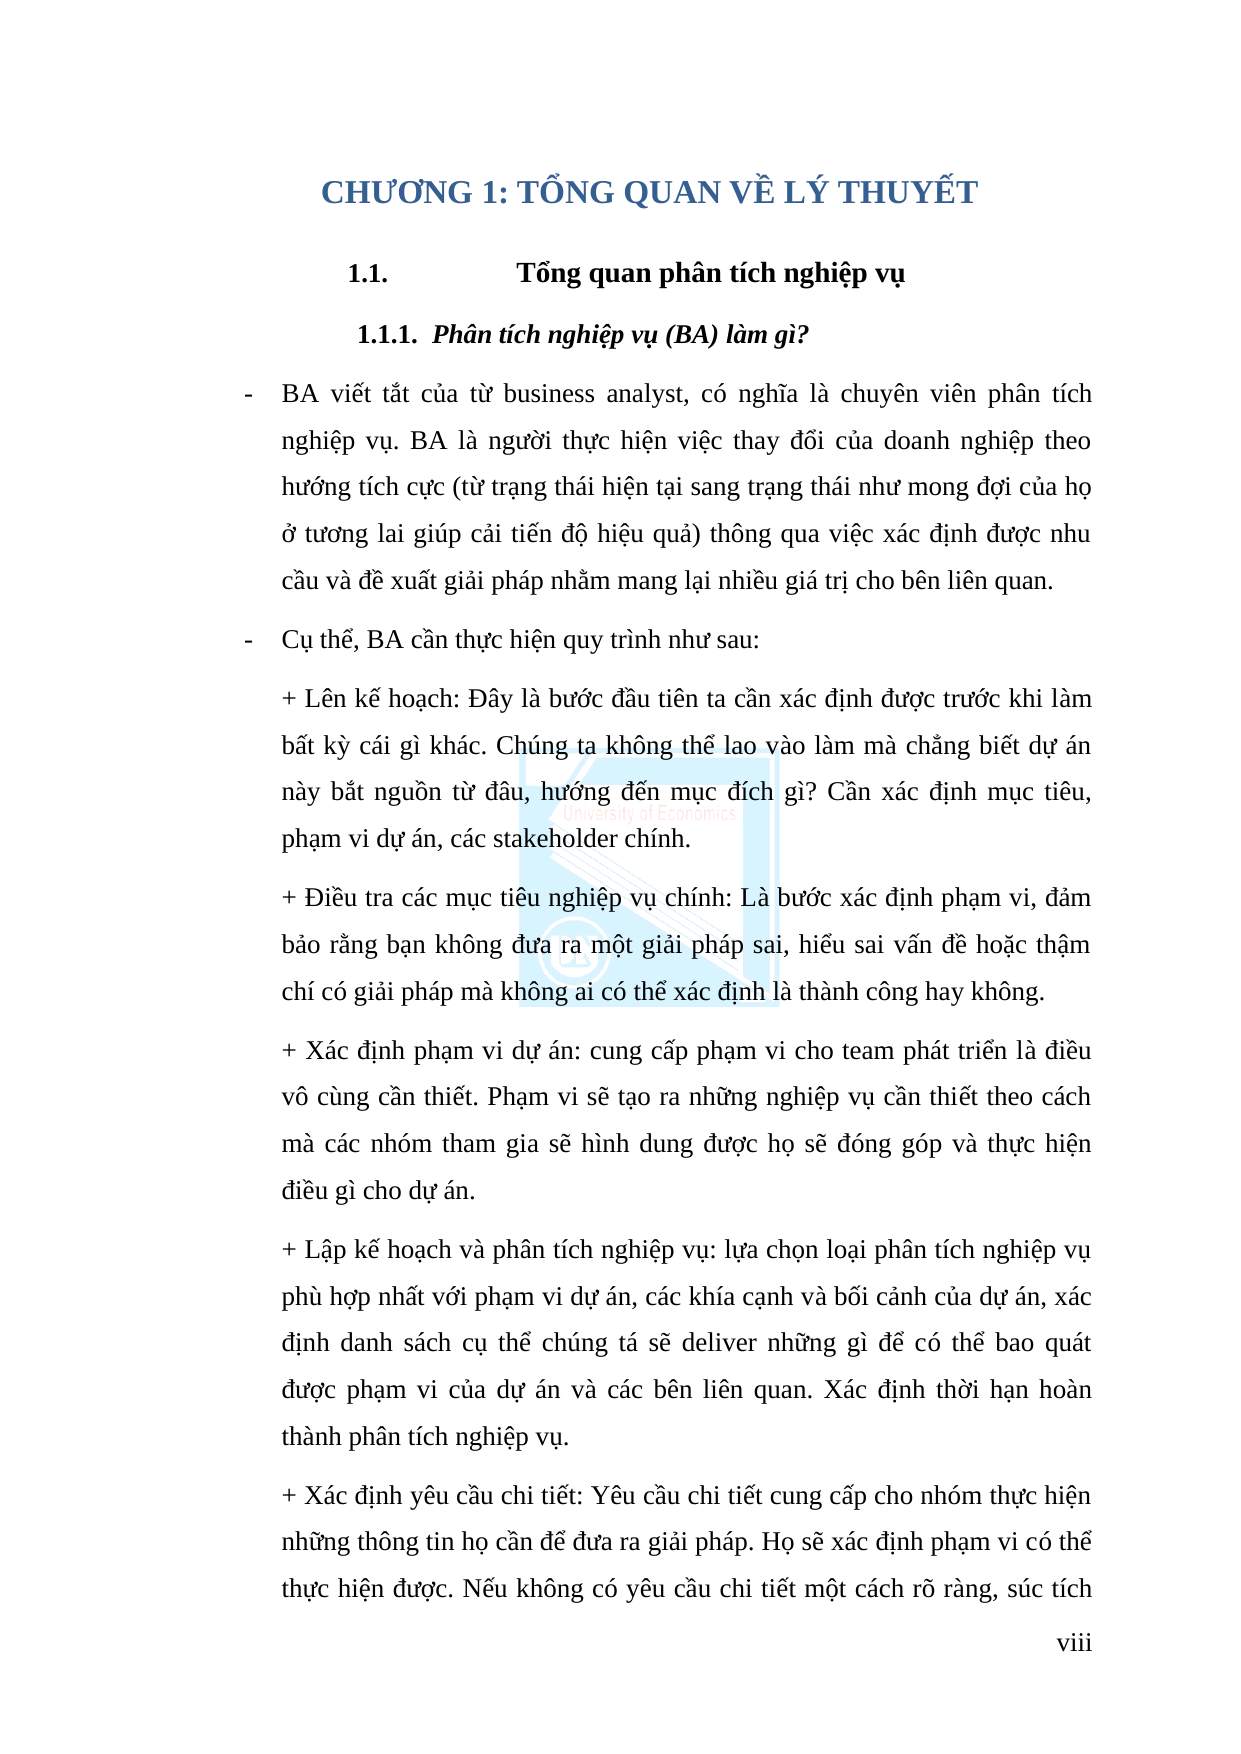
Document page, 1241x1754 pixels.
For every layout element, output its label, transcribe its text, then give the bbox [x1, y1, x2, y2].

subtitle chương 1: TỔNG QUAN VỀ LÝ THUYẾT [207, 173, 1092, 211]
list + Lập kế hoạch và phân tích nghiệp vụ: lựa chọn loại phân tích nghiệp vụ phù hợp nhất với phạm vi dự án, các khía cạnh và bối cảnh của dự án, xác định danh sách cụ thể chúng tá sẽ deliver những gì để có thể bao quát được phạm vi của dự án và các bên liên quan. Xác định thời hạn hoàn thành phân tích nghiệp vụ. [281, 1233, 1092, 1451]
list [281, 1479, 1092, 1603]
list + Xác định phạm vi dự án: cung cấp phạm vi cho team phát triển là điều vô cùng cần thiết. Phạm vi sẽ tạo ra những nghiệp vụ cần thiết theo cách mà các nhóm tham gia sẽ hình dung được họ sẽ đóng góp và thực hiện điều gì cho dự án. [281, 1034, 1092, 1205]
text Cụ thể, BA cần thực hiện quy trình như sau: [244, 623, 1092, 654]
list + Điều tra các mục tiêu nghiệp vụ chính: Là bước xác định phạm vi, đảm bảo rằng bạn không đưa ra một giải pháp sai, hiểu sai vấn đề hoặc thậm chí có giải pháp mà không ai có thể xác định là thành công hay không. [281, 881, 1092, 1006]
list + Lên kế hoạch: Đây là bước đầu tiên ta cần xác định được trước khi làm bất kỳ cái gì khác. Chúng ta không thể lao vào làm mà chẳng biết dự án này bắt nguồn từ đâu, hướng đến mục đích gì? Cần xác định mục tiêu, phạm vi dự án, các stakeholder chính. [281, 682, 1092, 853]
subtitle Phân tích nghiệp vụ (BA) làm gì? [282, 318, 1092, 349]
text BA viết tắt của từ business analyst, có nghĩa là chuyên viên phân tích nghiệp vụ. BA là người thực hiện việc thay đổi của doanh nghiệp theo hướng tích cực (từ trạng thái hiện tại sang trạng thái như mong đợi của họ ở tương lai giúp cải tiến độ hiệu quả) thông qua việc xác định được nhu cầu và đề xuất giải pháp nhằm mang lại nhiều giá trị cho bên liên quan. [244, 377, 1092, 595]
subtitle Tổng quan phân tích nghiệp vụ [272, 255, 1092, 289]
